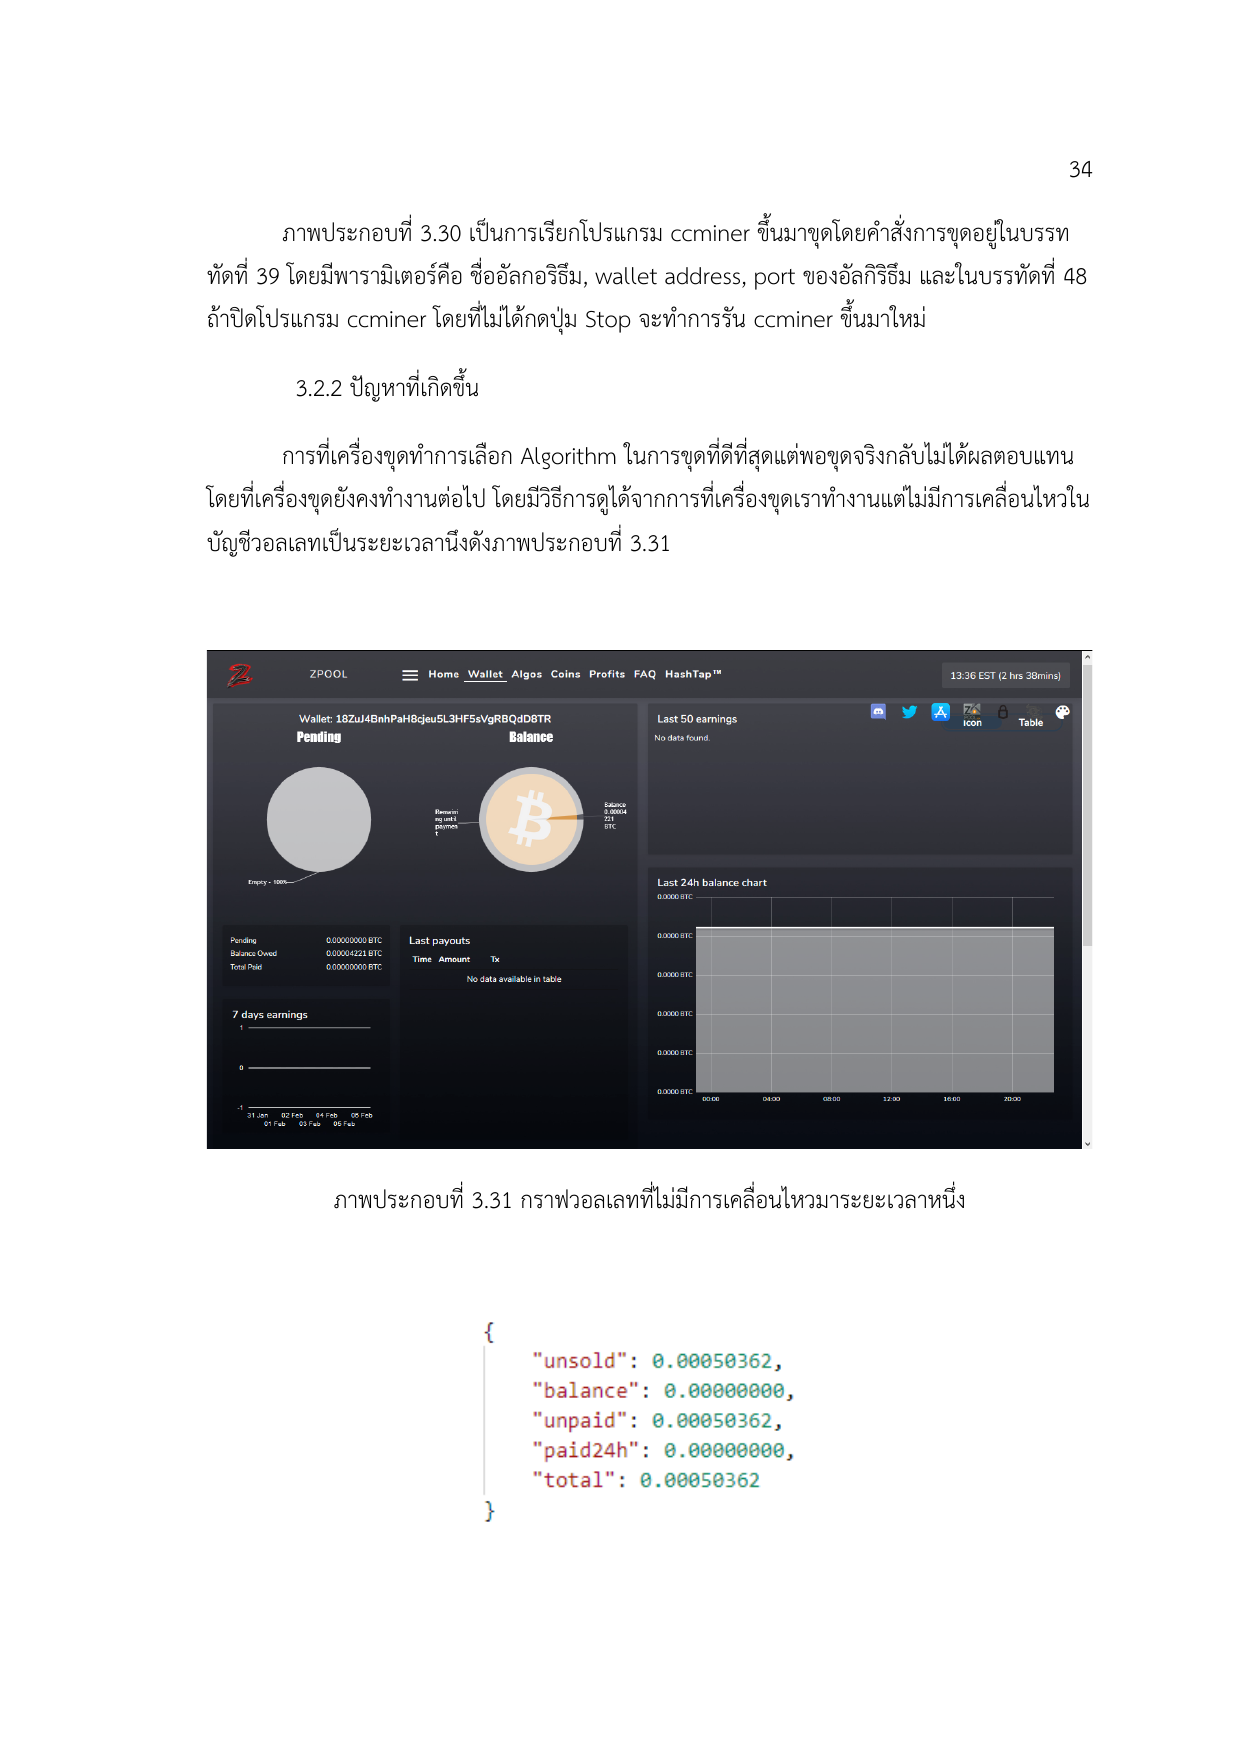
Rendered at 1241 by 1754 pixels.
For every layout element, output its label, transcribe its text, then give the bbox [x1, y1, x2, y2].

picture [206, 650, 1093, 1149]
subtitle ปัญหาที่เกิดขึ้น [207, 367, 1092, 404]
picture [443, 1307, 856, 1547]
